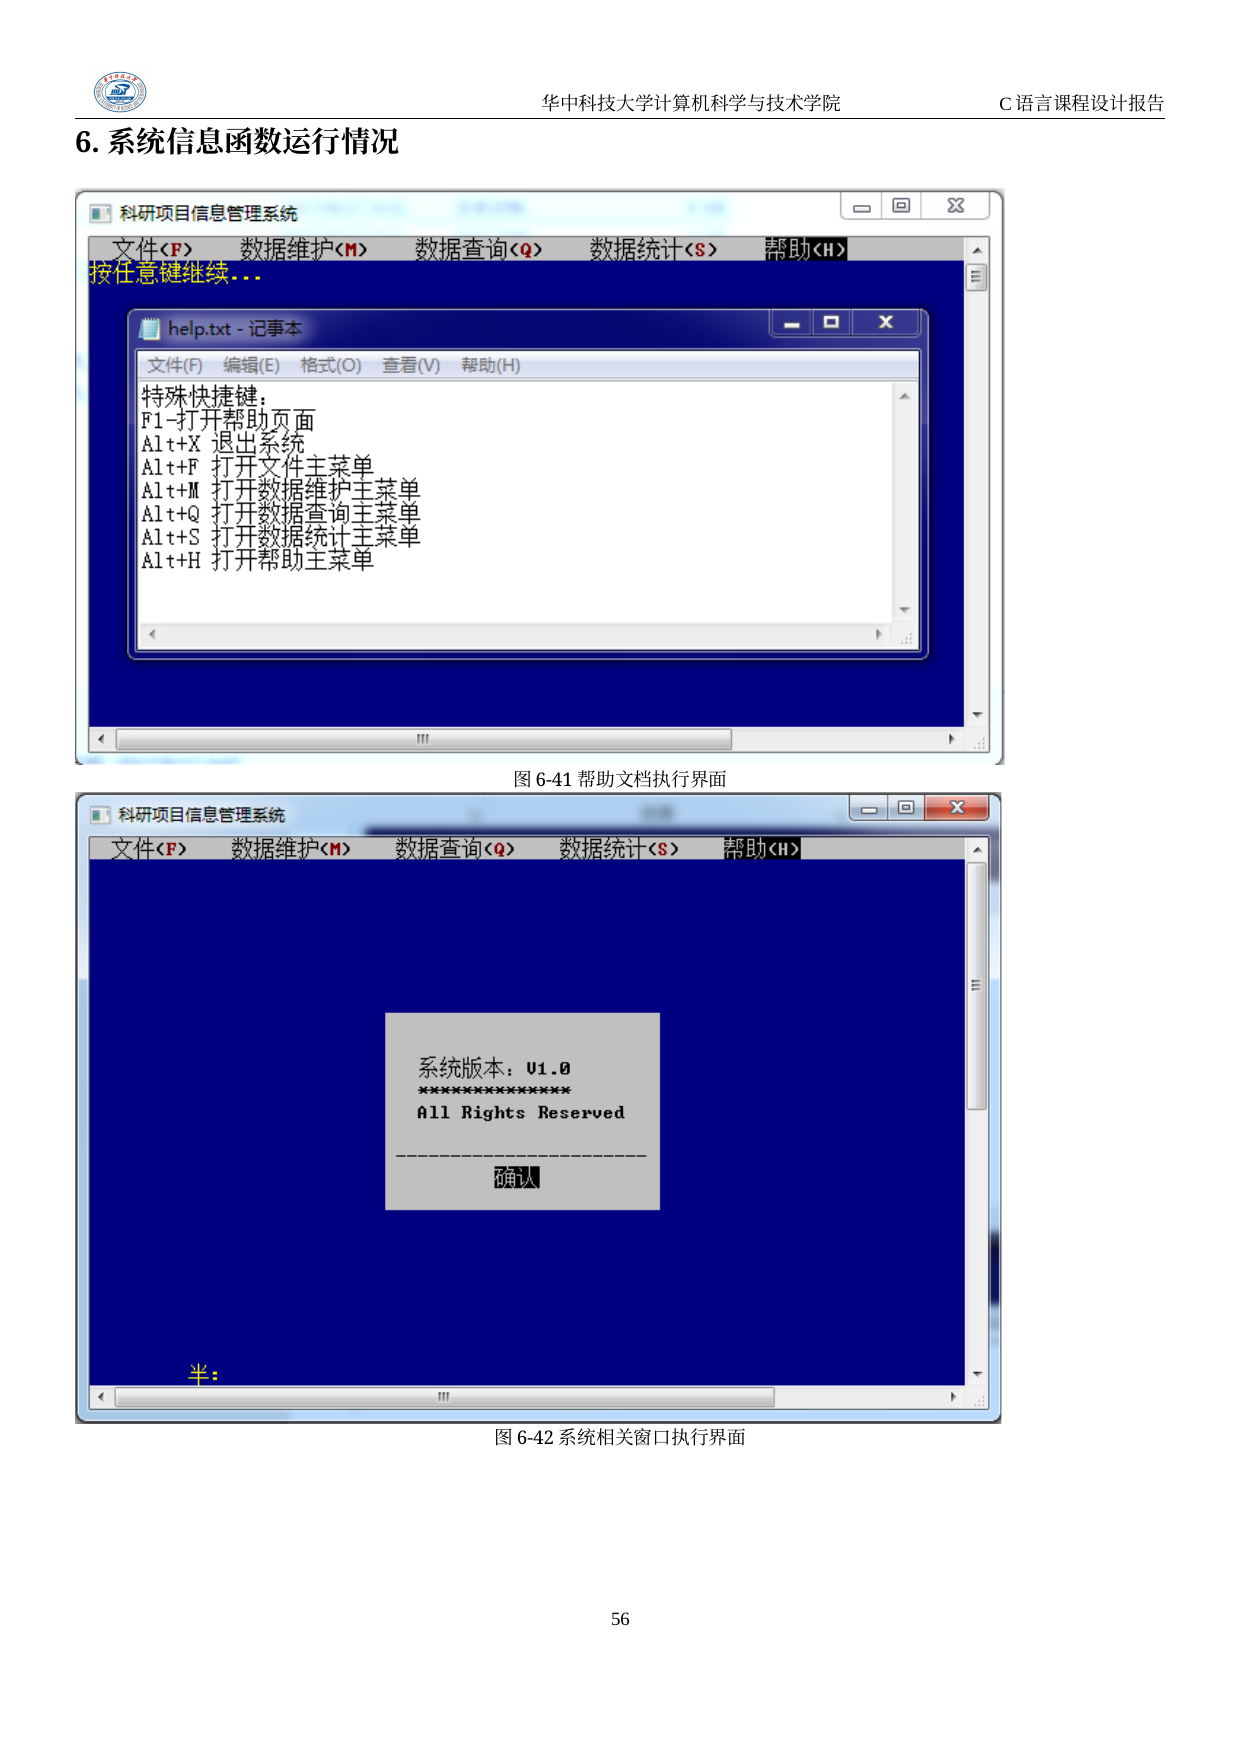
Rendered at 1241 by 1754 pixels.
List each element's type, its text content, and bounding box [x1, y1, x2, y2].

text 图6-41 帮助文档执行界面 [75, 765, 1165, 792]
text 图6-42 系统相关窗口执行界面 [75, 1423, 1165, 1450]
picture [75, 188, 1005, 765]
subtitle 6. 系统信息函数运行情况 [75, 119, 1165, 161]
picture [75, 792, 1002, 1424]
picture [87, 70, 152, 113]
